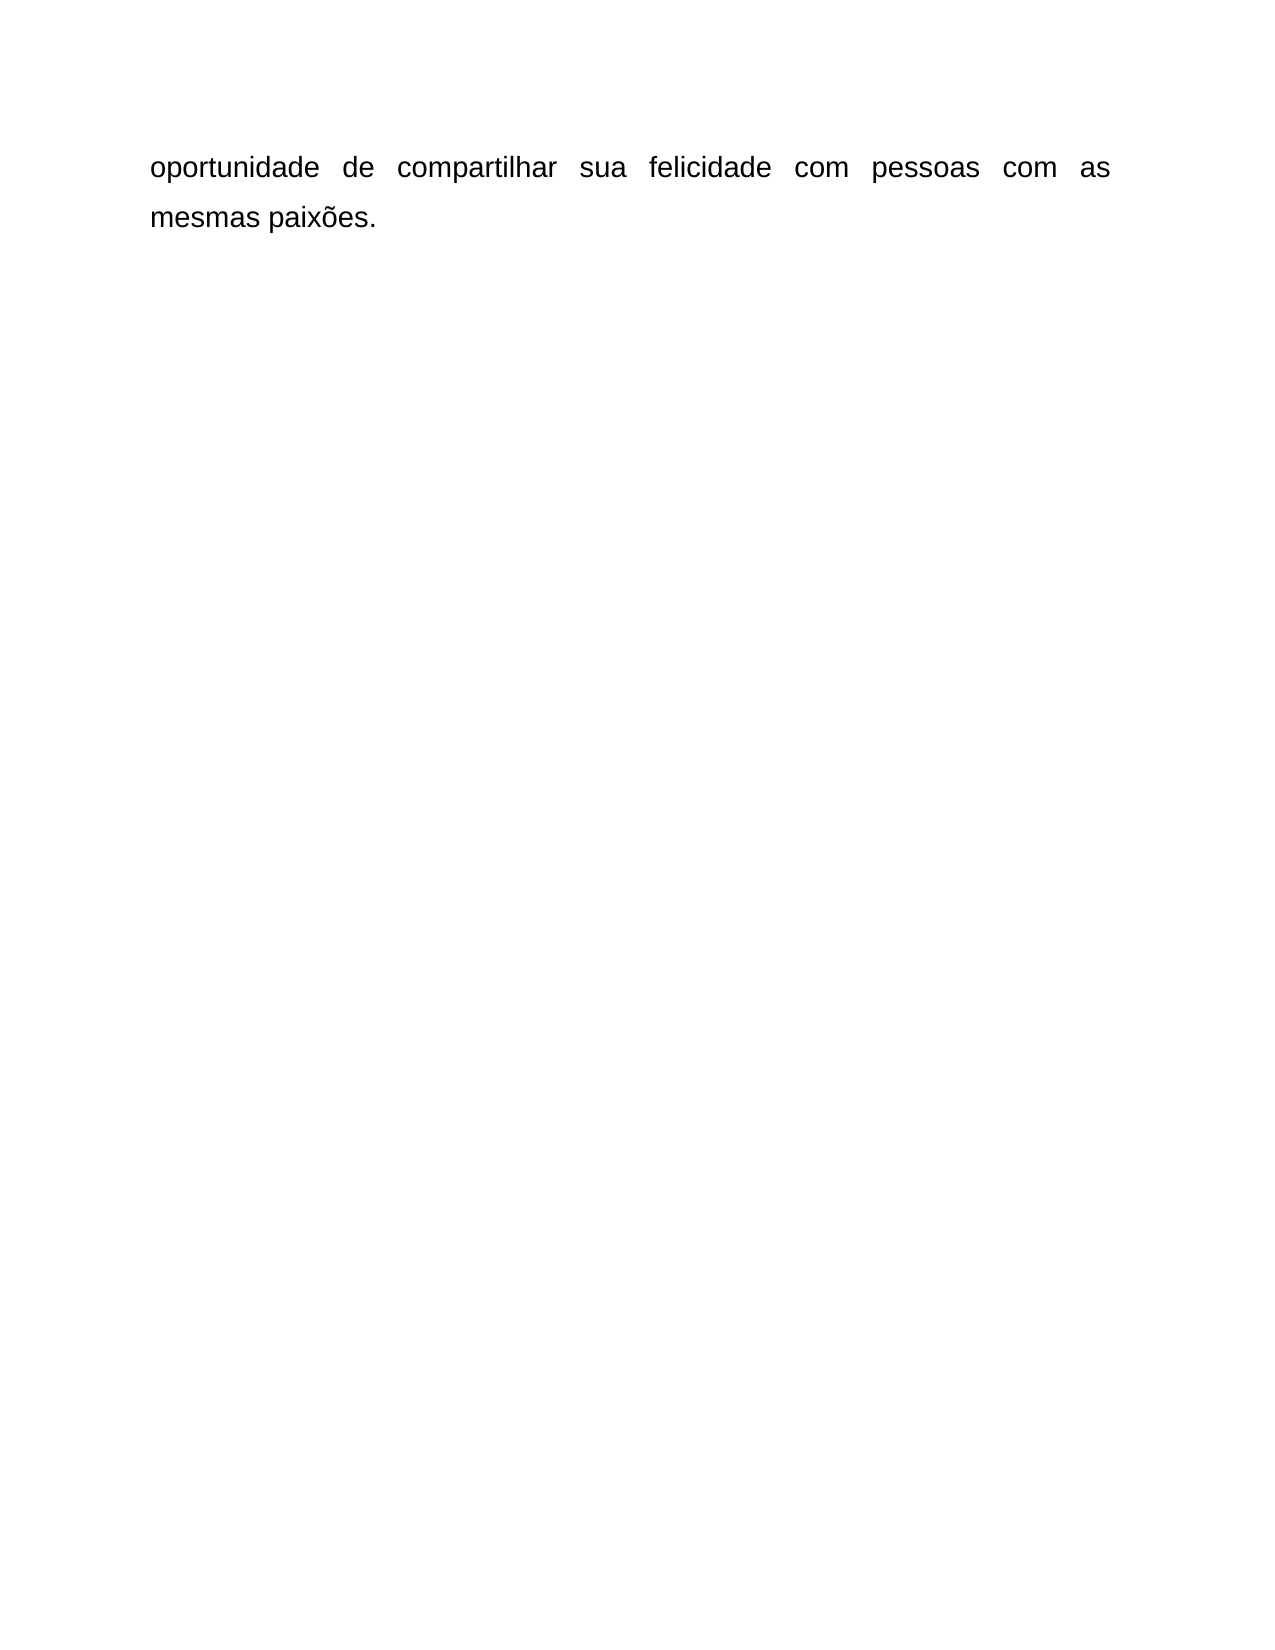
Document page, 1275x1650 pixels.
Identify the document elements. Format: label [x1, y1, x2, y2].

text [150, 150, 1112, 234]
